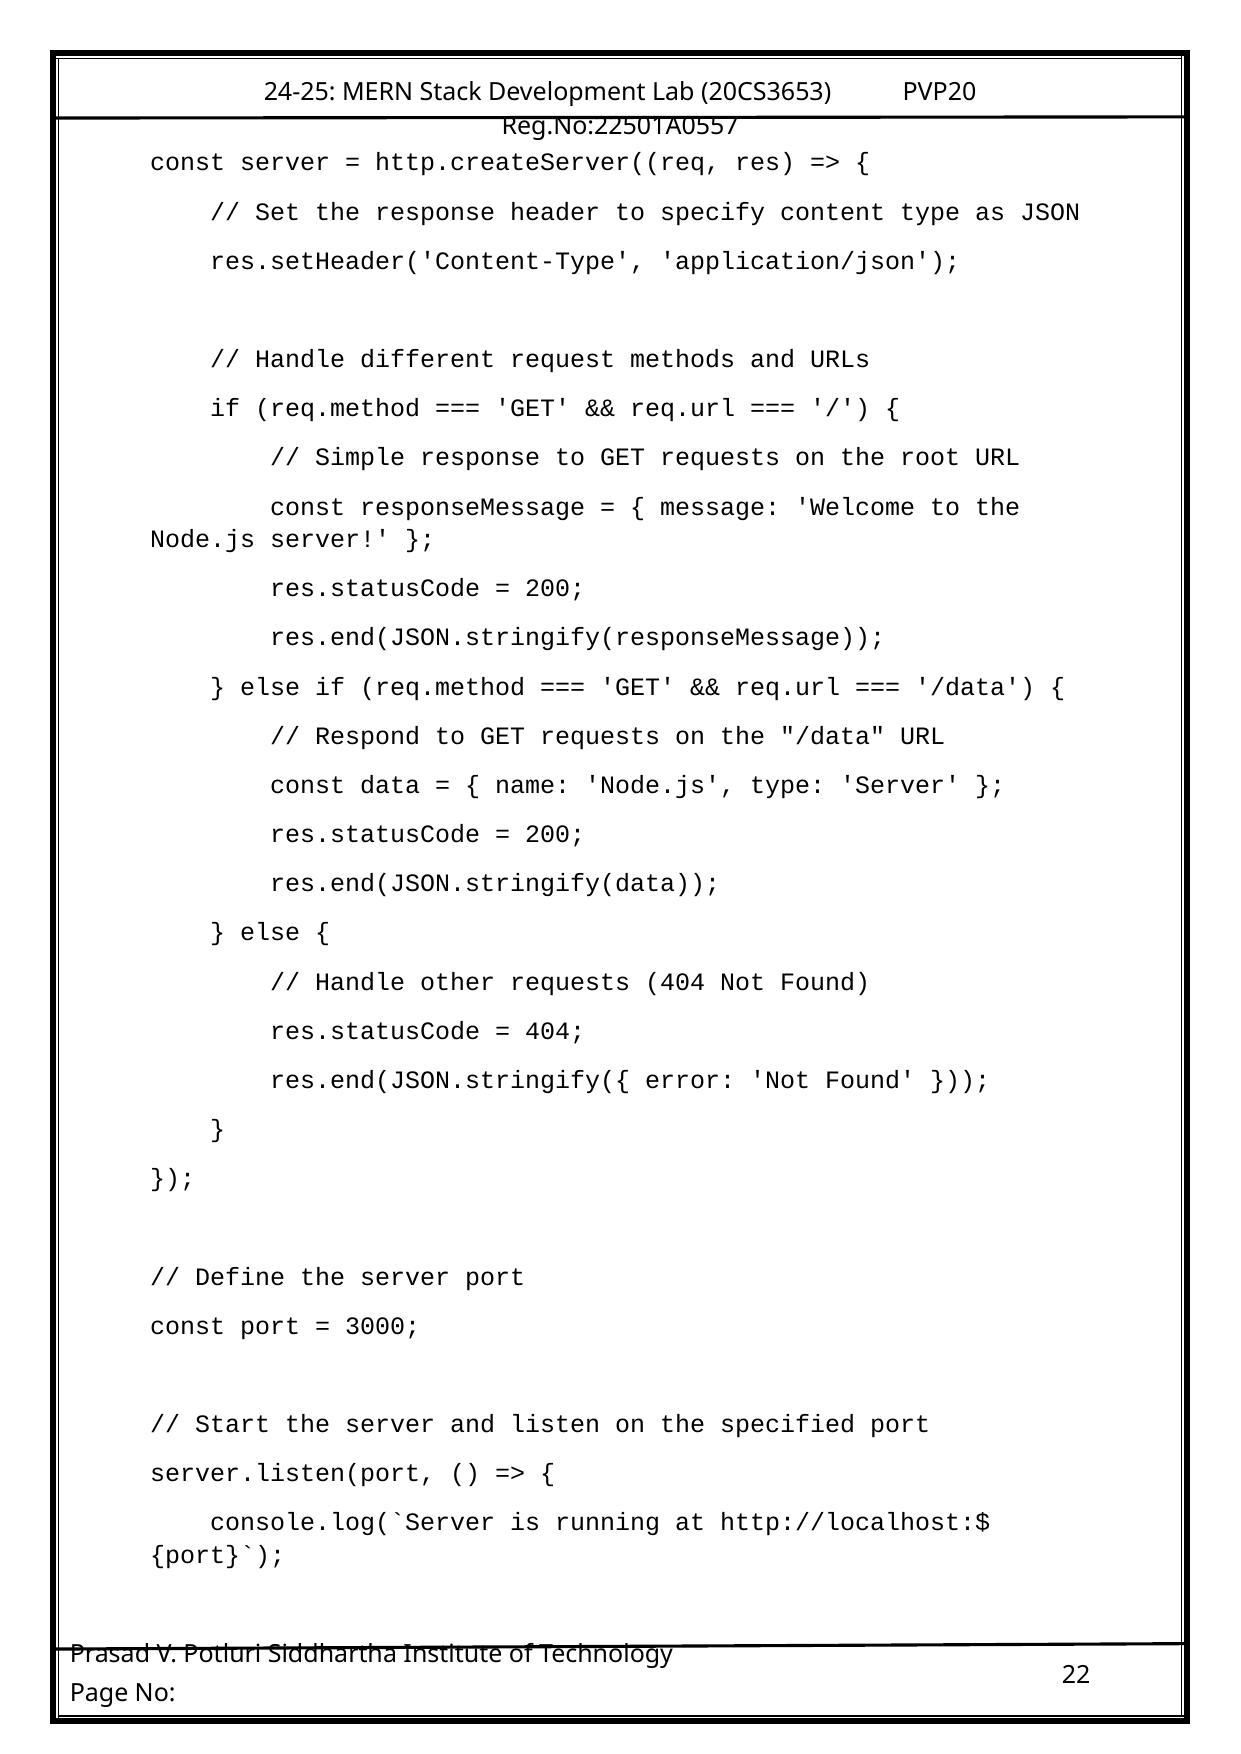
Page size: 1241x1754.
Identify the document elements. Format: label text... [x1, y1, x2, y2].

text res.statusCode = 200; [150, 576, 1090, 604]
text res.statusCode = 404; [150, 1018, 1090, 1047]
text res.end(JSON.stringify({ error: 'Not Found' })); [150, 1067, 1090, 1096]
text // Set the response header to specify content type as JSON [150, 199, 1090, 227]
text } else { [150, 920, 1090, 948]
text res.end(JSON.stringify(data)); [150, 871, 1090, 899]
text } else if (req.method === 'GET' && req.url === '/data') { [150, 674, 1090, 702]
text res.statusCode = 200; [150, 822, 1090, 850]
text }); [150, 1166, 1090, 1194]
text res.setHeader('Content-Type', 'application/json'); [150, 248, 1090, 277]
text // Define the server port [150, 1264, 1090, 1292]
text // Handle different request methods and URLs [150, 347, 1090, 375]
text const data = { name: 'Node.js', type: 'Server' }; [150, 772, 1090, 801]
text const port = 3000; [150, 1313, 1090, 1342]
text const responseMessage = { message: 'Welcome to the Node.js server!' }; [150, 494, 1090, 555]
text // Handle other requests (404 Not Found) [150, 969, 1090, 997]
text res.end(JSON.stringify(responseMessage)); [150, 625, 1090, 653]
text server.listen(port, () => { [150, 1461, 1090, 1489]
text if (req.method === 'GET' && req.url === '/') { [150, 396, 1090, 424]
text // Simple response to GET requests on the root URL [150, 445, 1090, 473]
text // Start the server and listen on the specified port [150, 1412, 1090, 1440]
text } [150, 1117, 1090, 1145]
text const server = http.createServer((req, res) => { [150, 150, 1090, 178]
text console.log(`Server is running at http://localhost:${port}`); [150, 1510, 1090, 1571]
text // Respond to GET requests on the "/data" URL [150, 723, 1090, 752]
